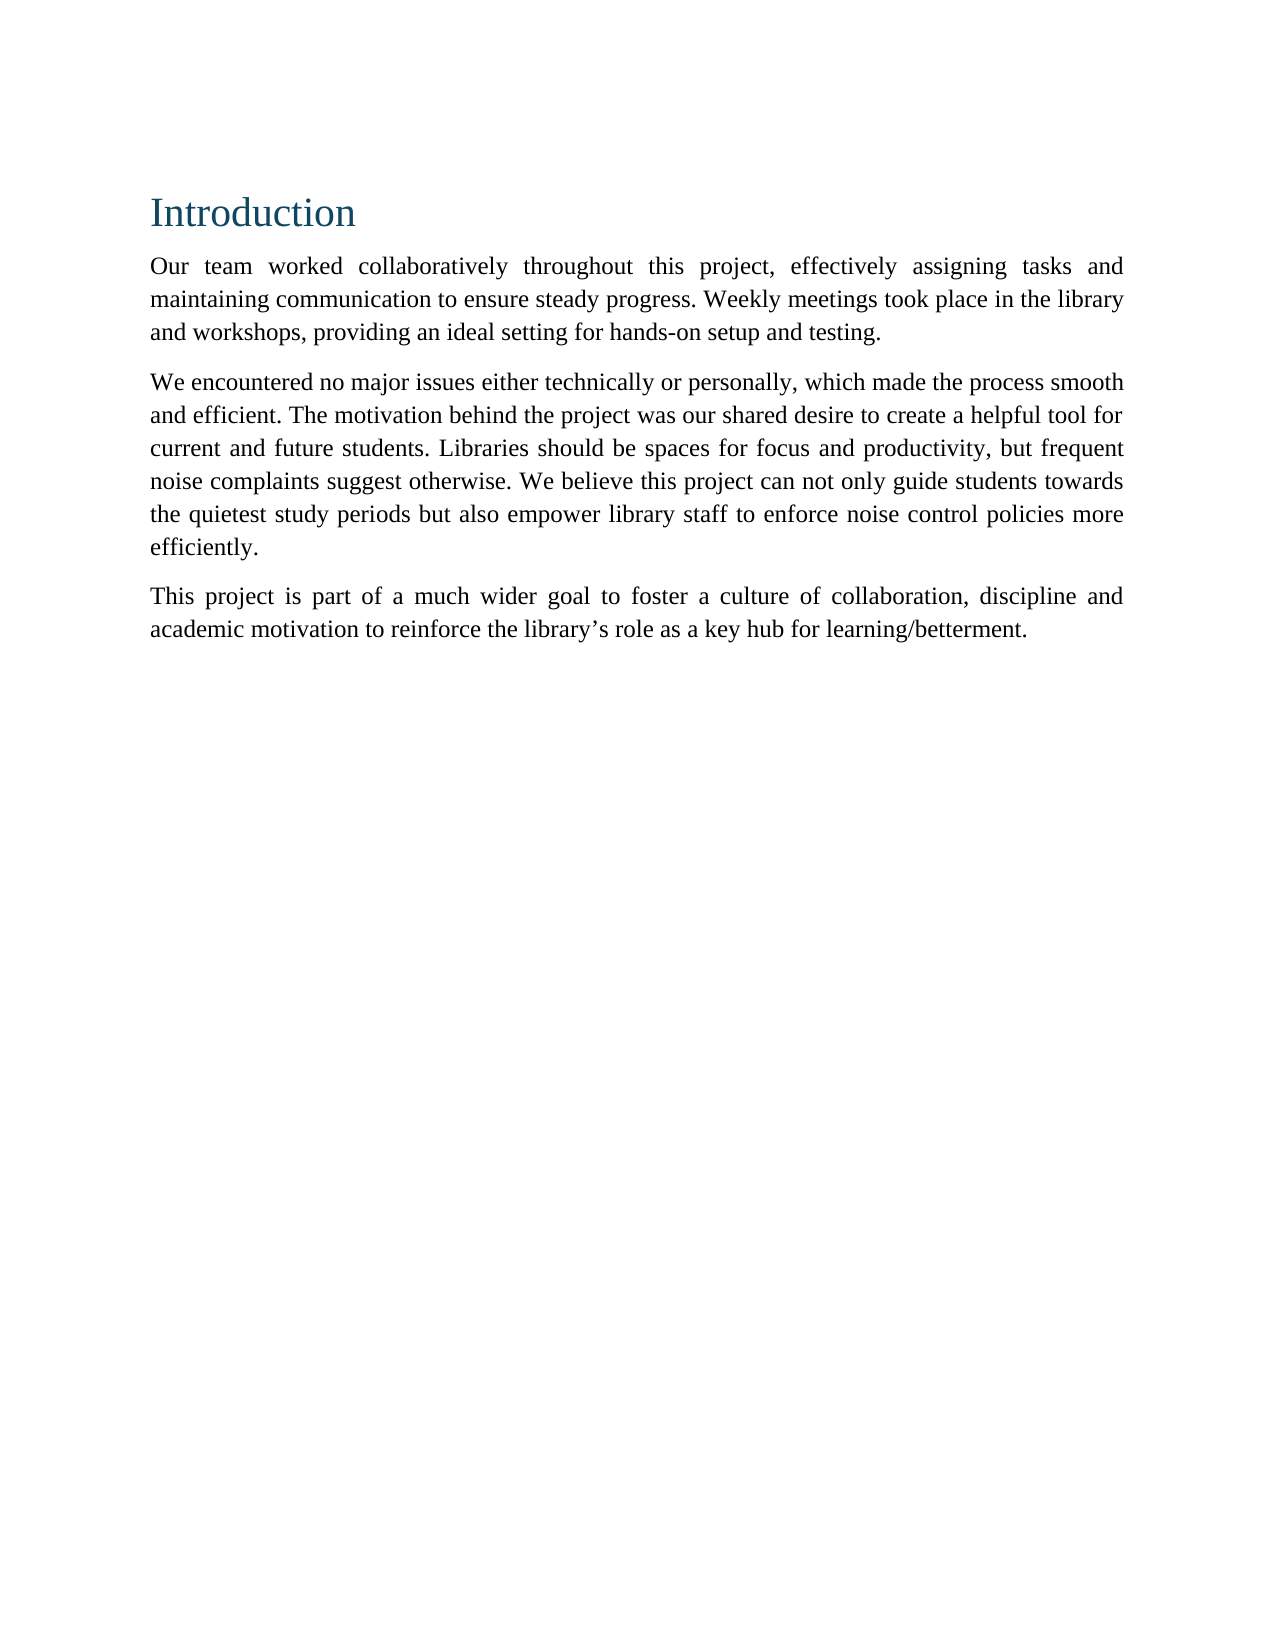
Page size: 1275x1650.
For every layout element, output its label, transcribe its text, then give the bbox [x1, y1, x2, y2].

text Our team worked collaboratively throughout this project, effectively assigning tasks and maintaining communication to ensure steady progress. Weekly meetings took place in the library and workshops, providing an ideal setting for hands-on setup and testing. [150, 251, 1125, 346]
text We encountered no major issues either technically or personally, which made the process smooth and efficient. The motivation behind the project was our shared desire to create a helpful tool for current and future students. Libraries should be spaces for focus and productivity, but frequent noise complaints suggest otherwise. We believe this project can not only guide students towards the quietest study periods but also empower library staff to enforce noise control policies more efficiently. [150, 367, 1125, 561]
text This project is part of a much wider goal to foster a culture of collaboration, discipline and academic motivation to reinforce the library’s role as a key hub for learning/betterment. [150, 581, 1125, 643]
subtitle Introduction [150, 187, 1125, 235]
